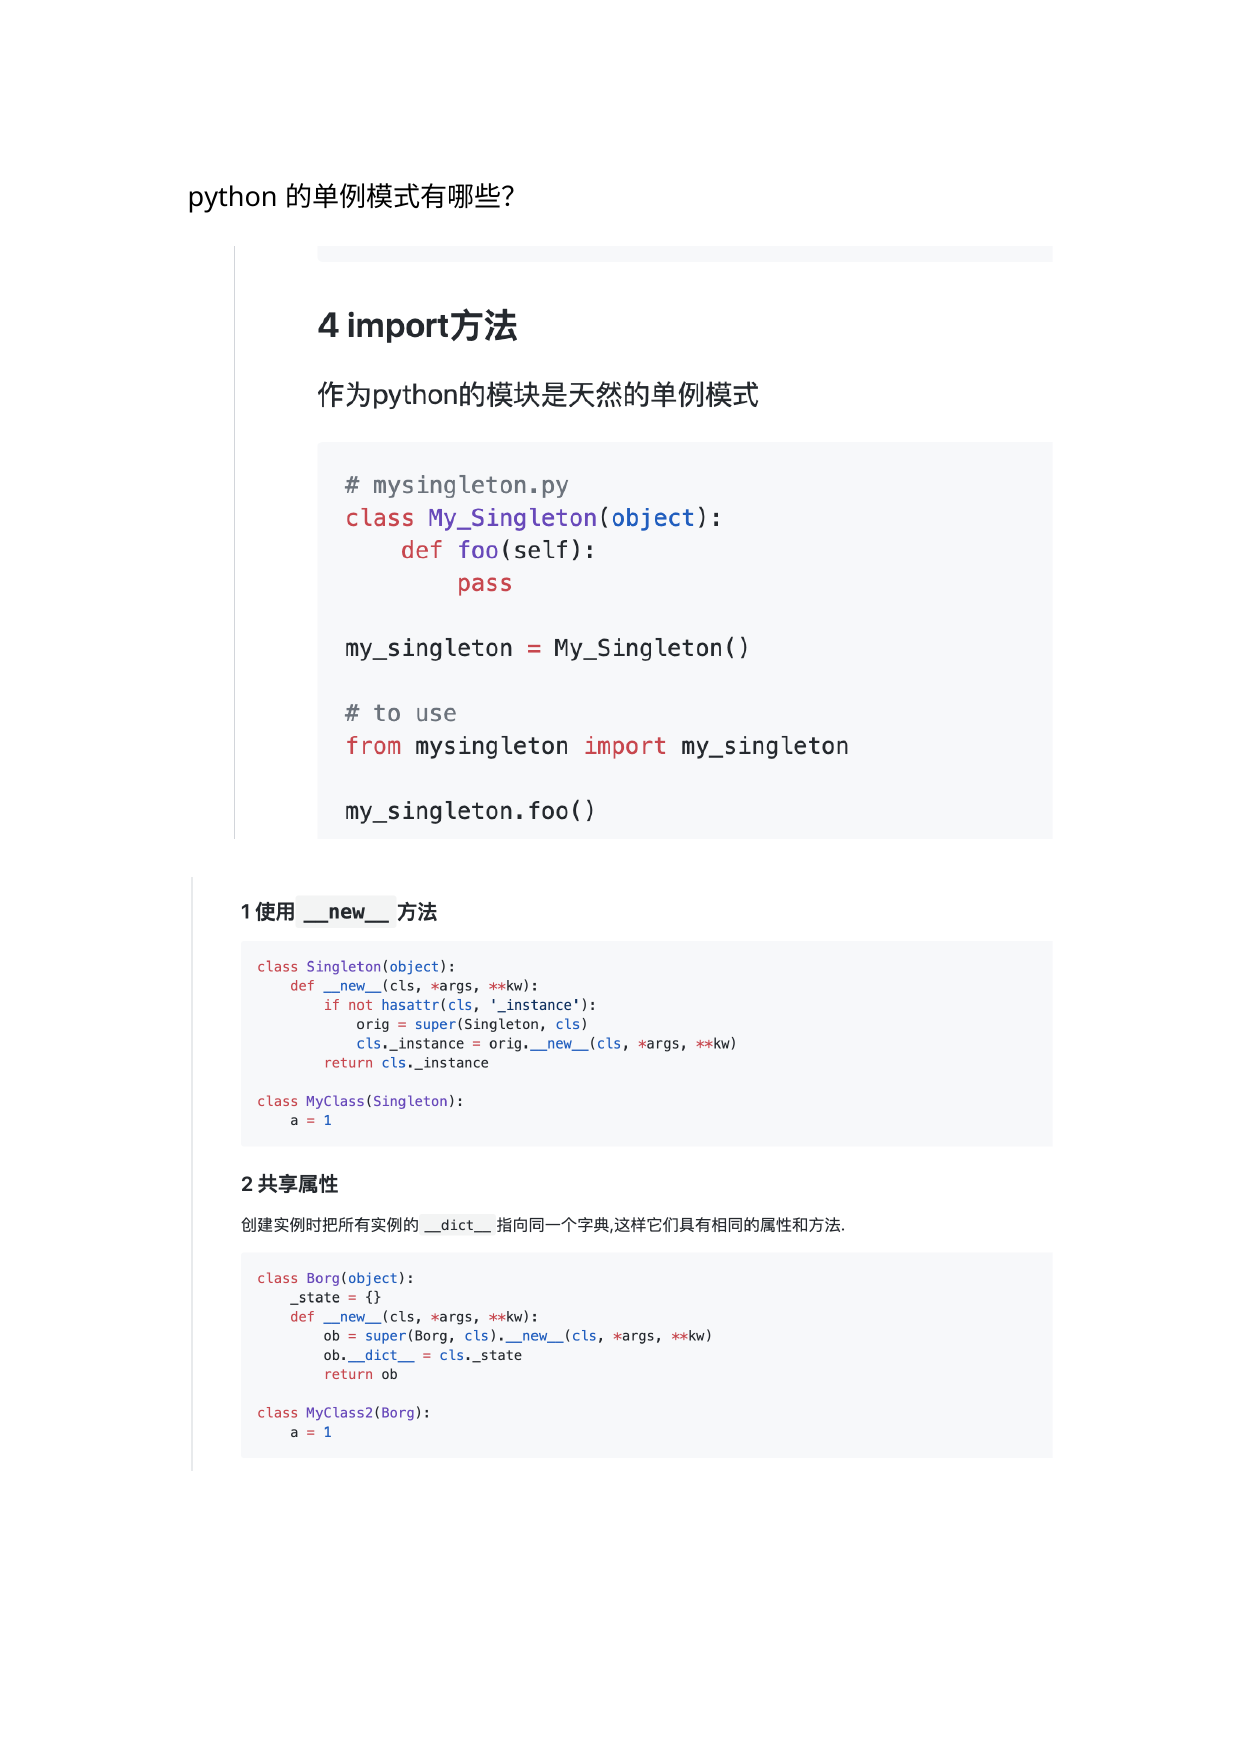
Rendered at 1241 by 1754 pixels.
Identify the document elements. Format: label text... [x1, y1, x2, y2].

picture [187, 877, 1053, 1471]
picture [187, 246, 1053, 839]
text python 的单例模式有哪些？ [187, 162, 1053, 227]
